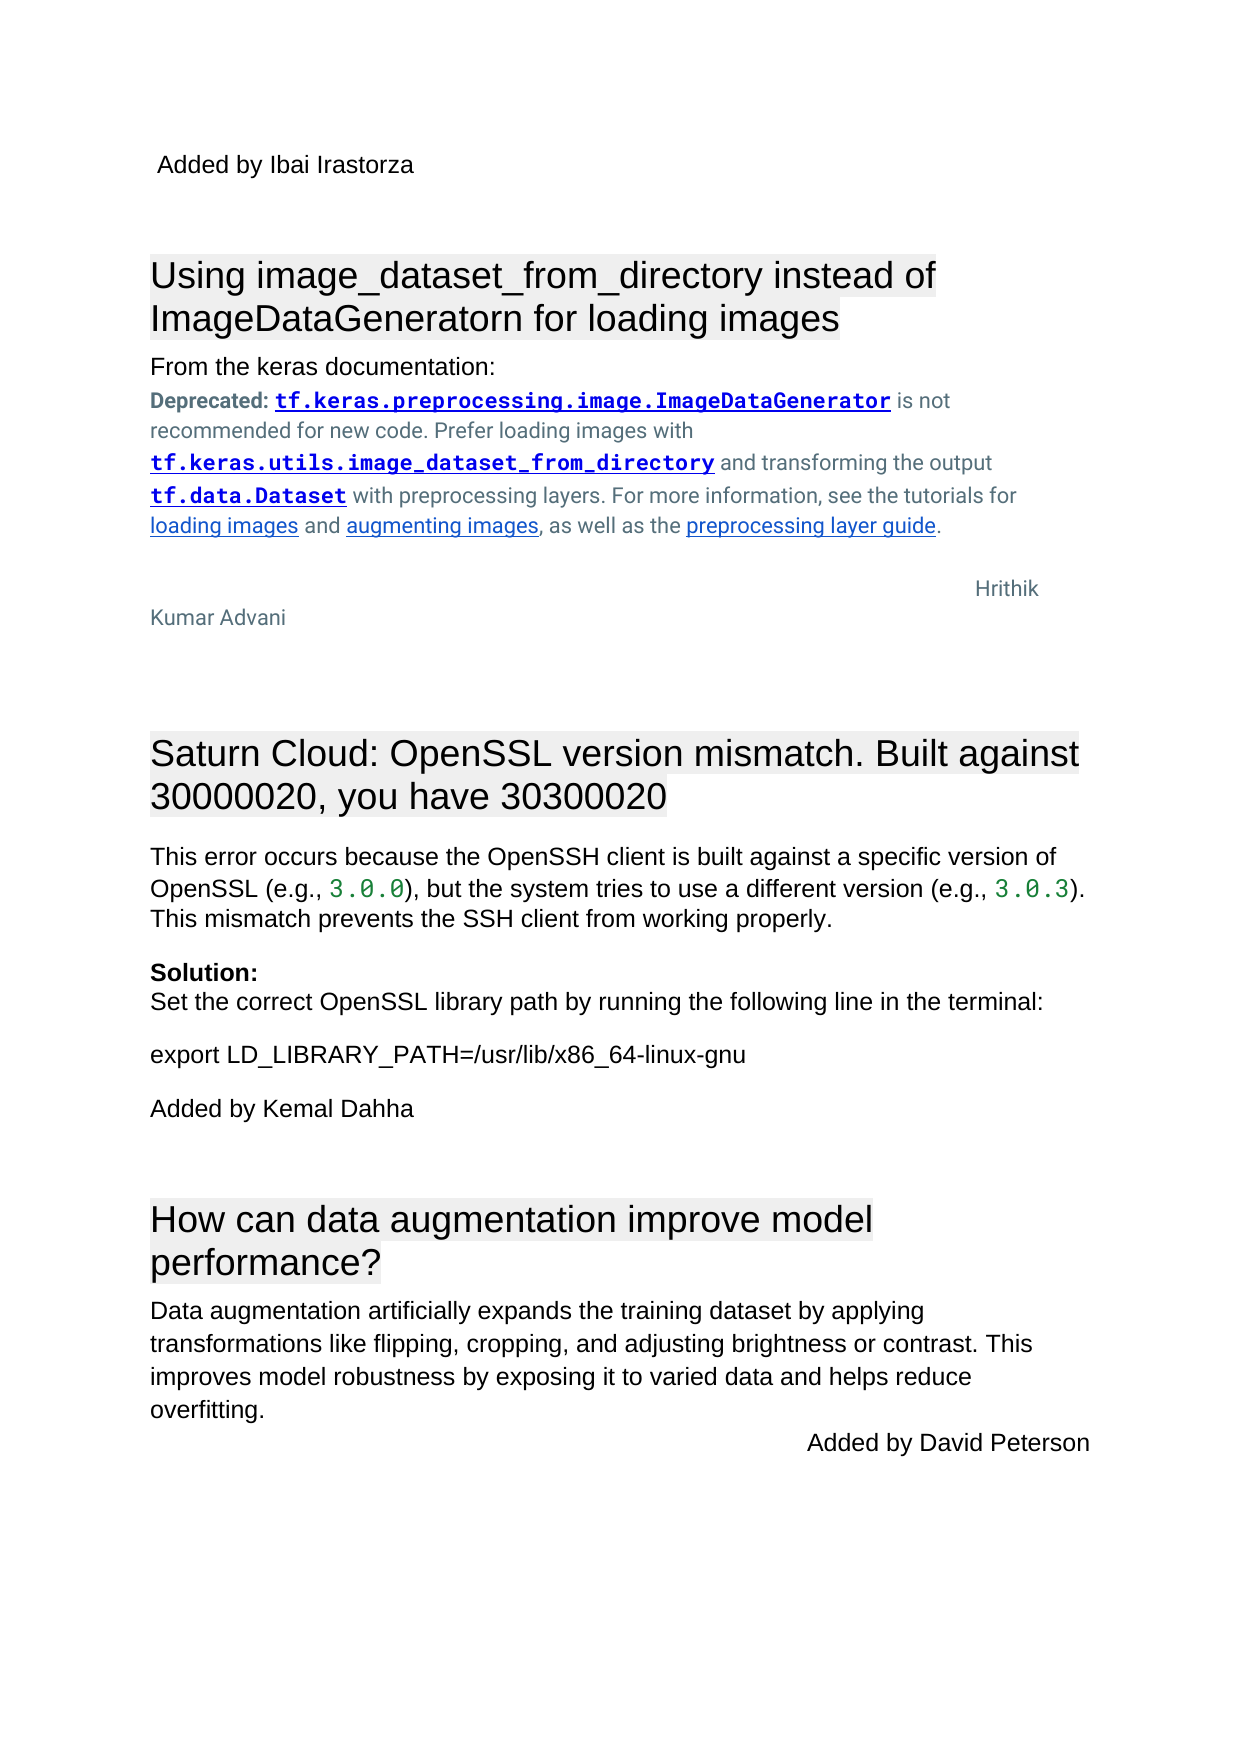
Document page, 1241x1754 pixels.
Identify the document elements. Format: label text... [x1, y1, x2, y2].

subtitle How can data augmentation improve model performance? [150, 1197, 1090, 1284]
text Added by David Peterson [150, 1428, 1090, 1457]
text export LD_LIBRARY_PATH=/usr/lib/x86_64-linux-gnu [150, 1040, 1090, 1069]
text From the keras documentation: Deprecated: tf.keras.preprocessing.image.ImageDataGenerator is not recommended for new code. Prefer loading images with tf.keras.utils.image_dataset_from_directory and transforming the output tf.data.Dataset with preprocessing layers. For more information, see the tutorials for loading images and augmenting images, as well as the preprocessing layer guide. [150, 352, 1090, 539]
text Added by Kemal Dahha [150, 1094, 1090, 1123]
text Solution: Set the correct OpenSSL library path by running the following line in the terminal: [150, 958, 1090, 1015]
text Data augmentation artificially expands the training dataset by applying transformations like flipping, cropping, and adjusting brightness or contrast. This improves model robustness by exposing it to varied data and helps reduce overfitting. [150, 1296, 1090, 1424]
subtitle Using image_dataset_from_directory instead of ImageDataGeneratorn for loading images [150, 253, 1090, 340]
text Added by Ibai Irastorza [150, 150, 1090, 179]
subtitle Saturn Cloud: OpenSSL version mismatch. Built against 30000020, you have 30300020 [667, 731, 1090, 817]
text Hrithik Kumar Advani [150, 576, 1090, 631]
text This error occurs because the OpenSSH client is built against a specific version of OpenSSL (e.g., 3.0.0), but the system tries to use a different version (e.g., 3.0.3). This mismatch prevents the SSH client from working properly. [150, 842, 1090, 933]
